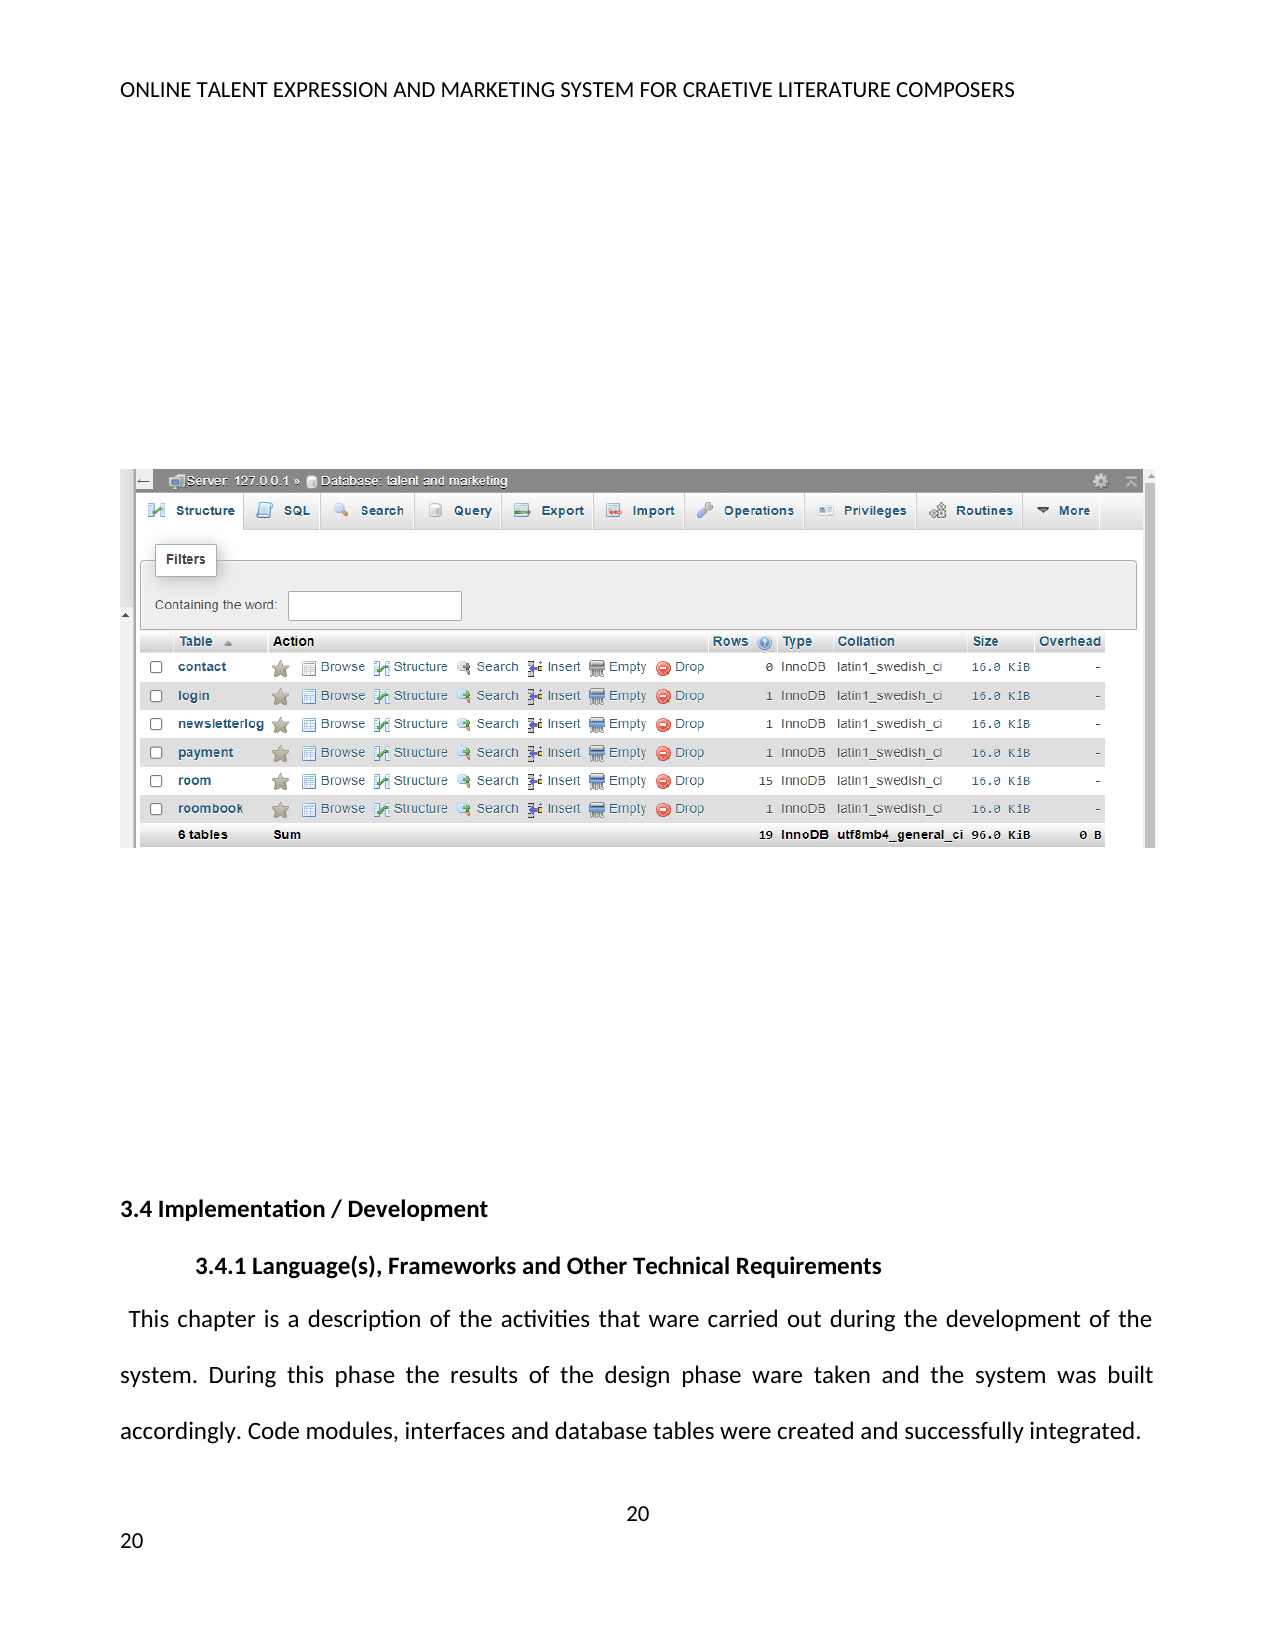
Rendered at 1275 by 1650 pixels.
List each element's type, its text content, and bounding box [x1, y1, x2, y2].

subtitle 3.4.1 Language(s), Frameworks and Other Technical Requirements [120, 1247, 1155, 1284]
subtitle 3.4 Implementation / Development [120, 1190, 1155, 1227]
text This chapter is a description of the activities that ware carried out during the development of the system. During this phase the results of the design phase ware taken and the system was built accordingly. Code modules, interfaces and database tables were created and successfully integrated. [120, 1299, 1155, 1449]
picture [120, 469, 1155, 848]
